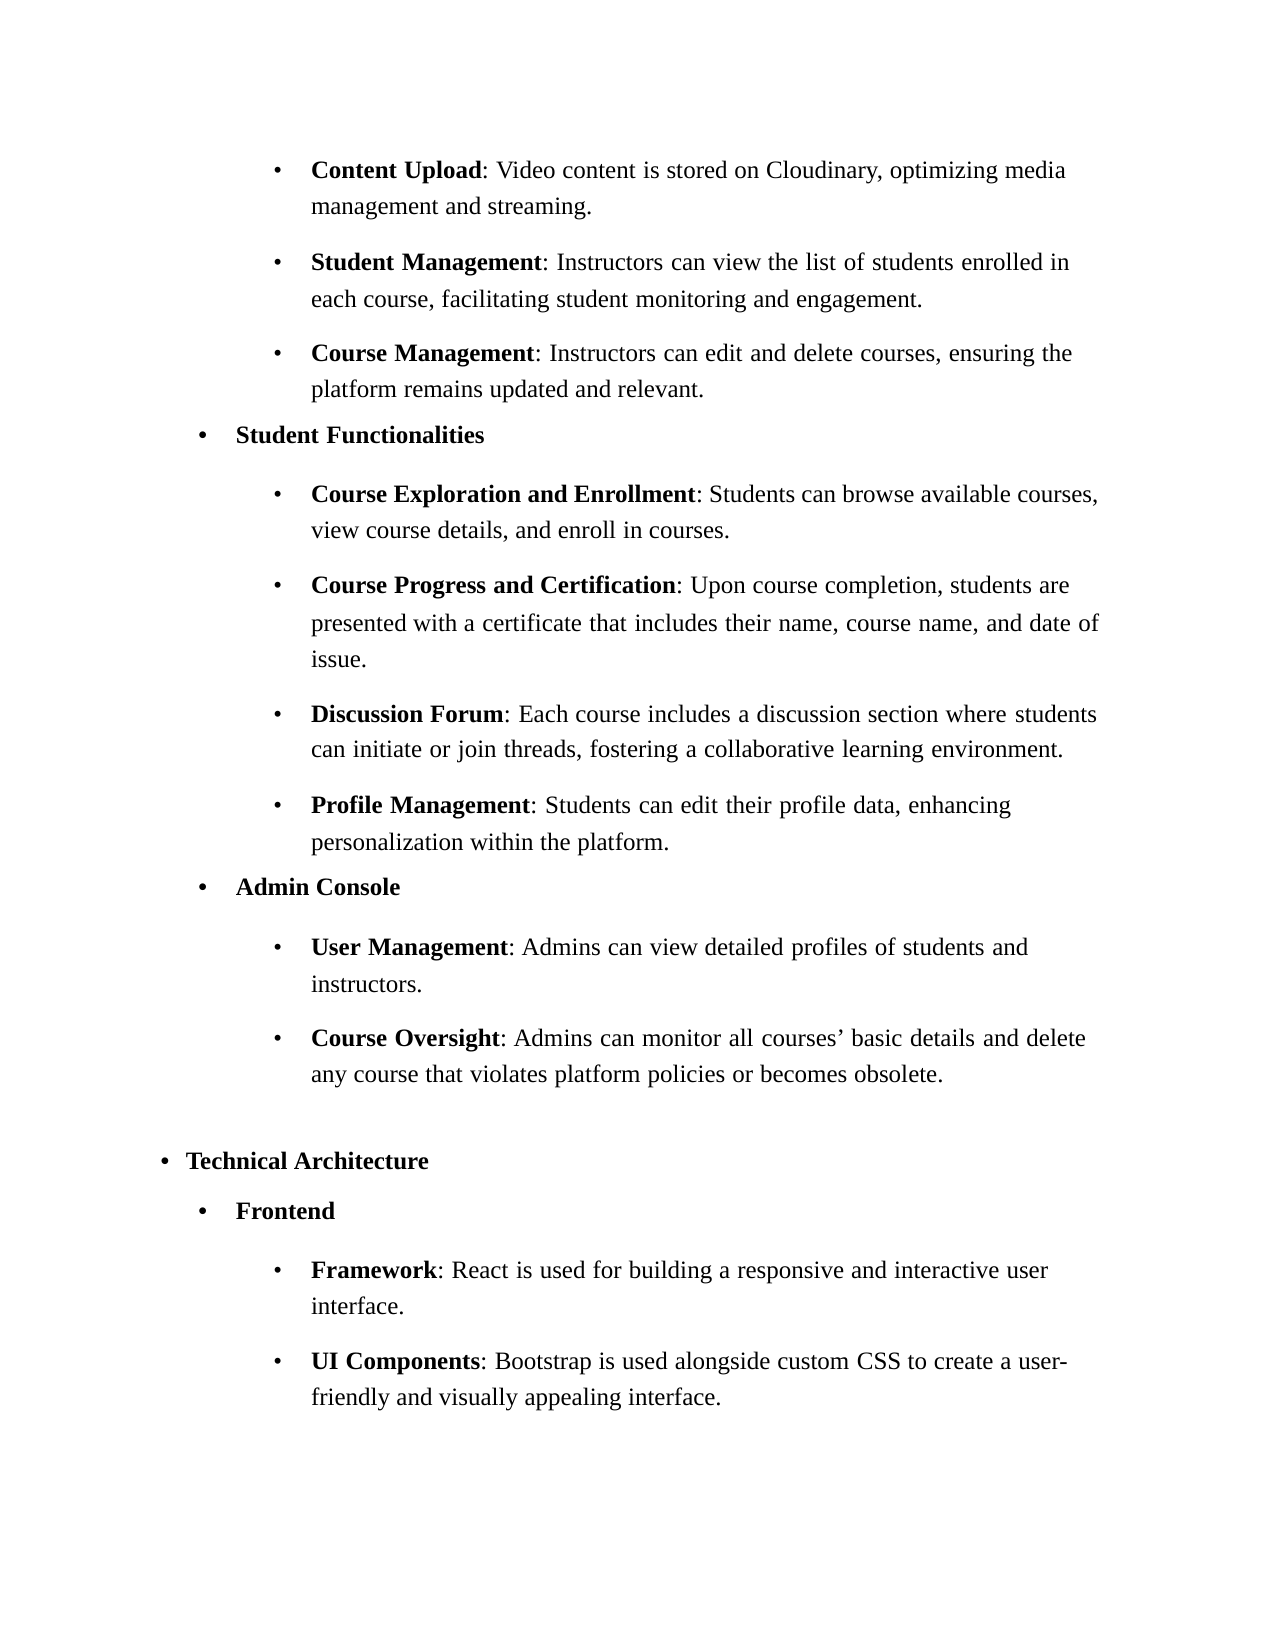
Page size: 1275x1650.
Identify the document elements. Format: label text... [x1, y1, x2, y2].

list Discussion Forum: Each course includes a discussion section where students can initiate or join threads, fostering a collaborative learning environment. [273, 693, 1111, 765]
list Profile Management: Students can edit their profile data, enhancing personalization within the platform. [273, 784, 1025, 858]
list Course Management: Instructors can edit and delete courses, ensuring the platform remains updated and relevant. [273, 333, 1086, 404]
list Frontend [198, 1199, 1125, 1224]
list Course Oversight: Admins can monitor all courses’ basic details and delete any course that violates platform policies or becomes obsolete. [273, 1018, 1098, 1090]
list Course Exploration and Enrollment: Students can browse available courses, view course details, and enroll in courses. [273, 473, 1112, 545]
list User Management: Admins can view detailed profiles of students and instructors. [273, 926, 1042, 1000]
list UI Components: Bootstrap is used alongside custom CSS to create a user- friendly and visually appealing interface. [273, 1341, 1082, 1412]
list Framework: React is used for building a responsive and interactive user interface. [273, 1250, 1062, 1322]
list Student Management: Instructors can view the list of students enrolled in each course, facilitating student monitoring and engagement. [273, 241, 1084, 315]
list Content Upload: Video content is stored on Cloudinary, optimizing media management and streaming. [273, 150, 1082, 222]
list Student Functionalities [198, 423, 1125, 448]
list Admin Console [198, 876, 1125, 901]
list Technical Architecture [160, 1149, 1125, 1174]
list Course Progress and Certification: Upon course completion, students are presented with a certificate that includes their name, course name, and date of issue. [273, 564, 1111, 675]
